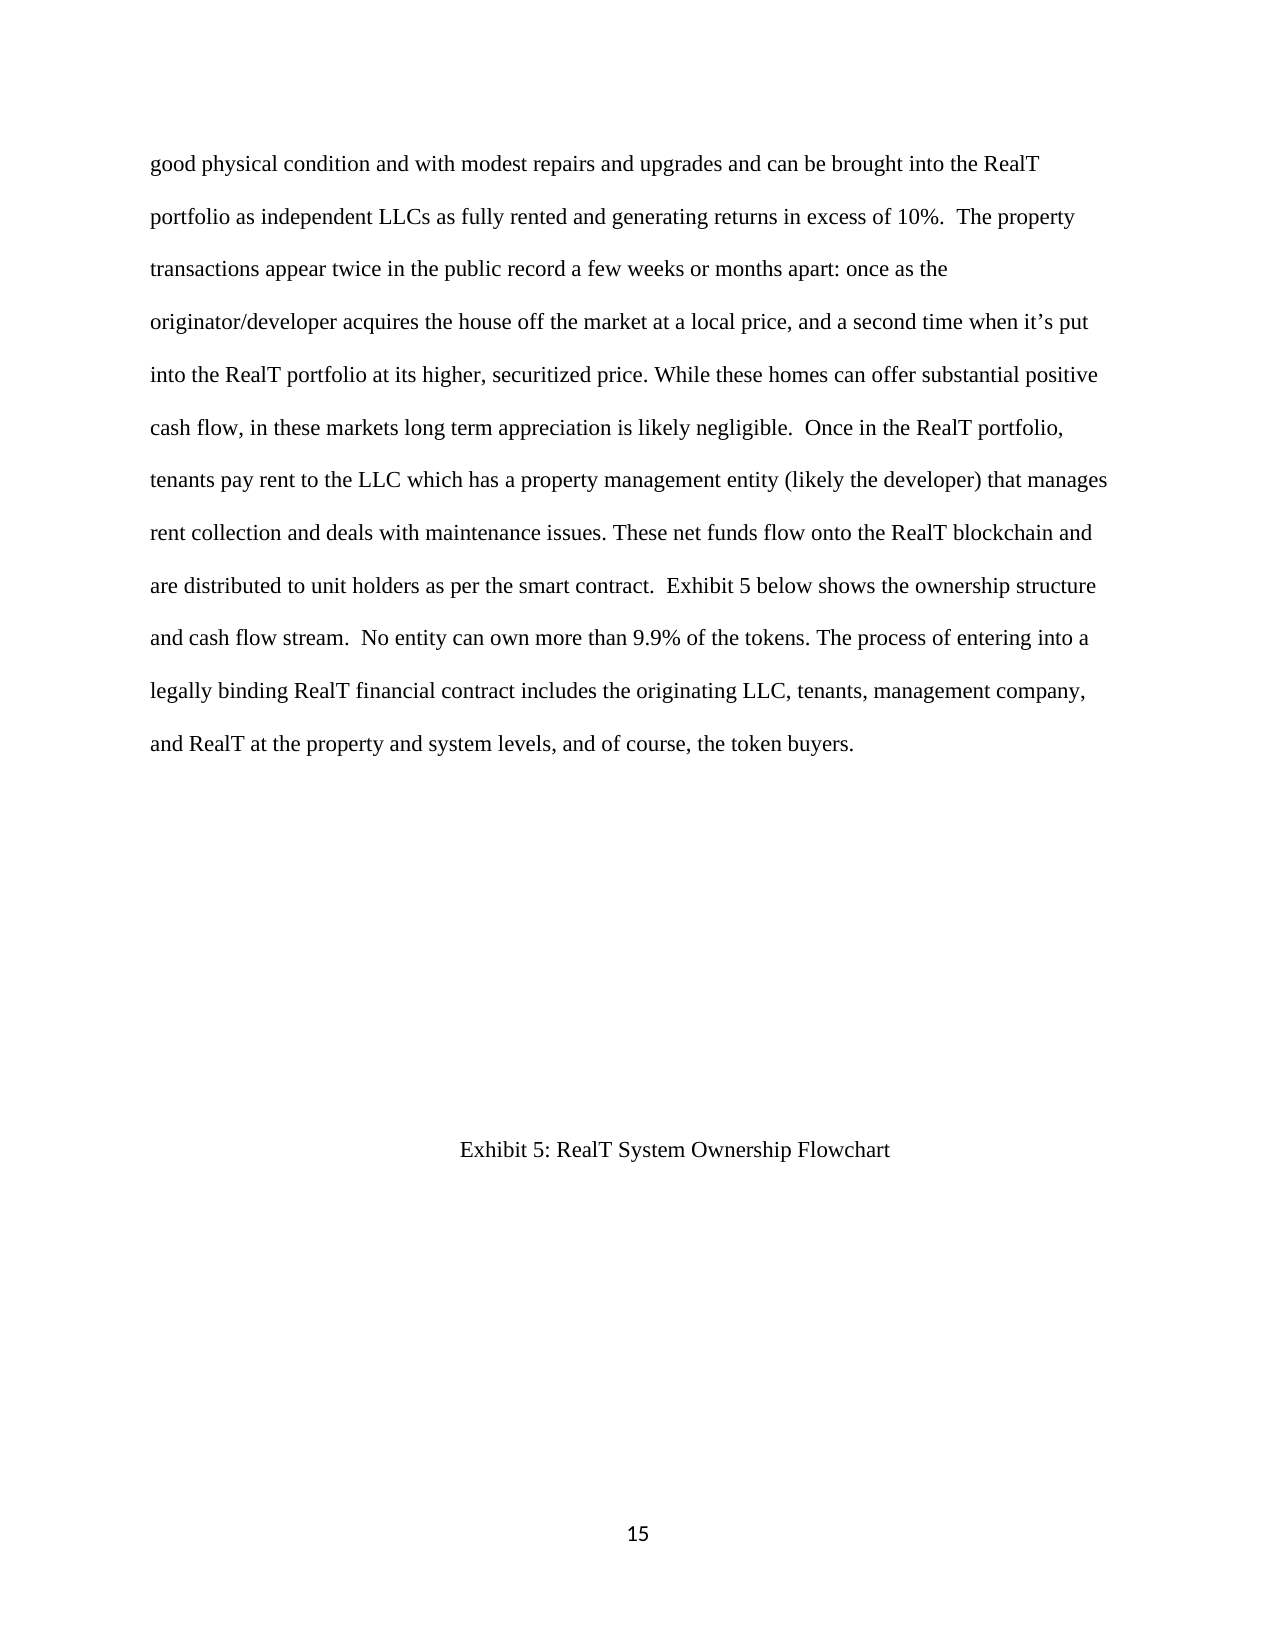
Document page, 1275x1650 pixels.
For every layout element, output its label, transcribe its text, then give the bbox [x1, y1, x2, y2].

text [150, 150, 1125, 756]
text Exhibit 5: RealT System Ownership Flowchart [150, 1136, 1125, 1162]
